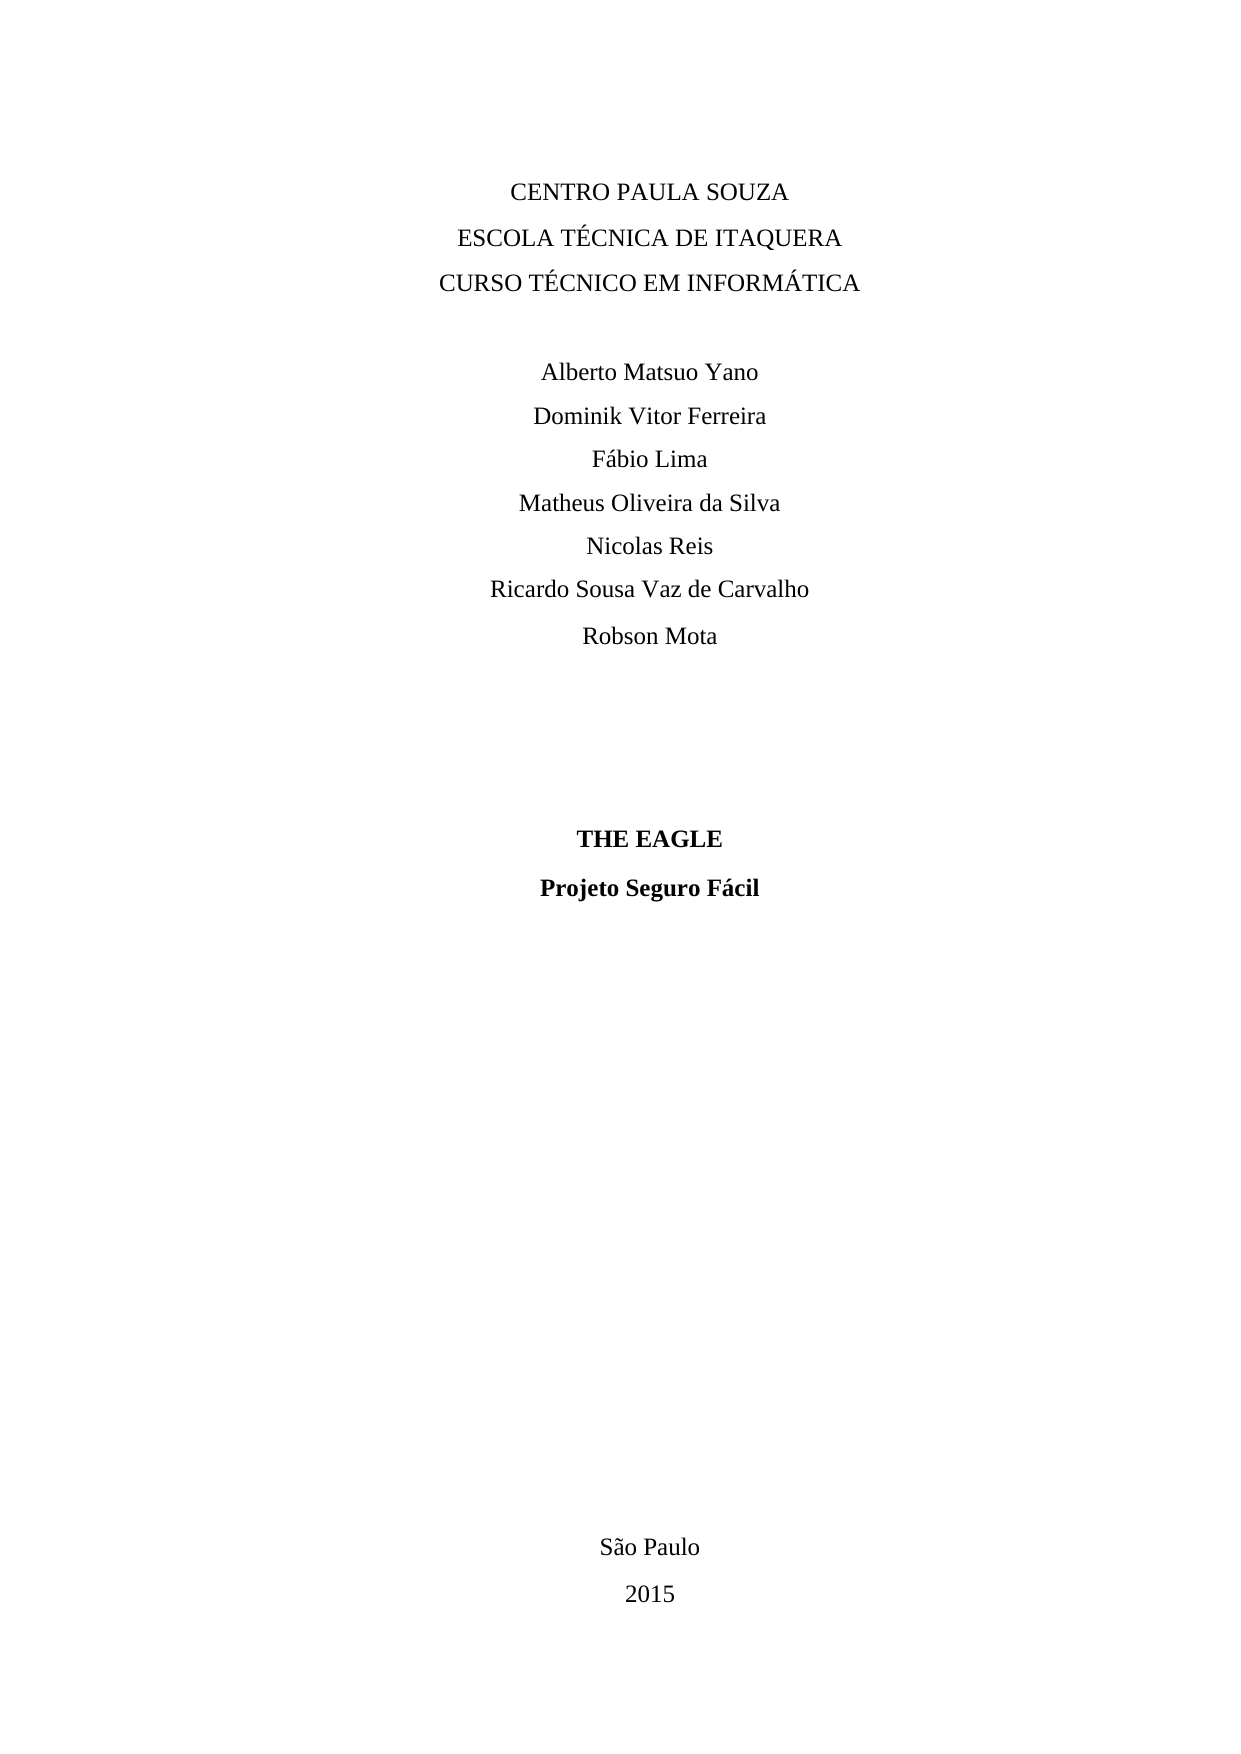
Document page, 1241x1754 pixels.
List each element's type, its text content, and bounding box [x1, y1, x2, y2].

text Nicolas Reis [177, 543, 1122, 558]
text Dominik Vitor Ferreira [177, 413, 1122, 427]
text Alberto Matsuo Yano [177, 369, 1122, 383]
text CENTRO PAULA SOUZA [177, 177, 1122, 206]
text Matheus Oliveira da Silva [177, 500, 1122, 514]
text THE EAGLE [177, 824, 1122, 852]
text Robson Mota [177, 621, 1122, 650]
text Fábio Lima [177, 456, 1122, 471]
text 2015 [177, 1579, 1122, 1608]
text Ricardo Sousa Vaz de Carvalho [177, 574, 1122, 603]
text Projeto Seguro Fácil [177, 873, 1122, 902]
text ESCOLA TÉCNICA DE ITAQUERA [177, 223, 1122, 251]
text CURSO TÉCNICO EM INFORMÁTICA [177, 268, 1122, 297]
text São Paulo [177, 1532, 1122, 1561]
